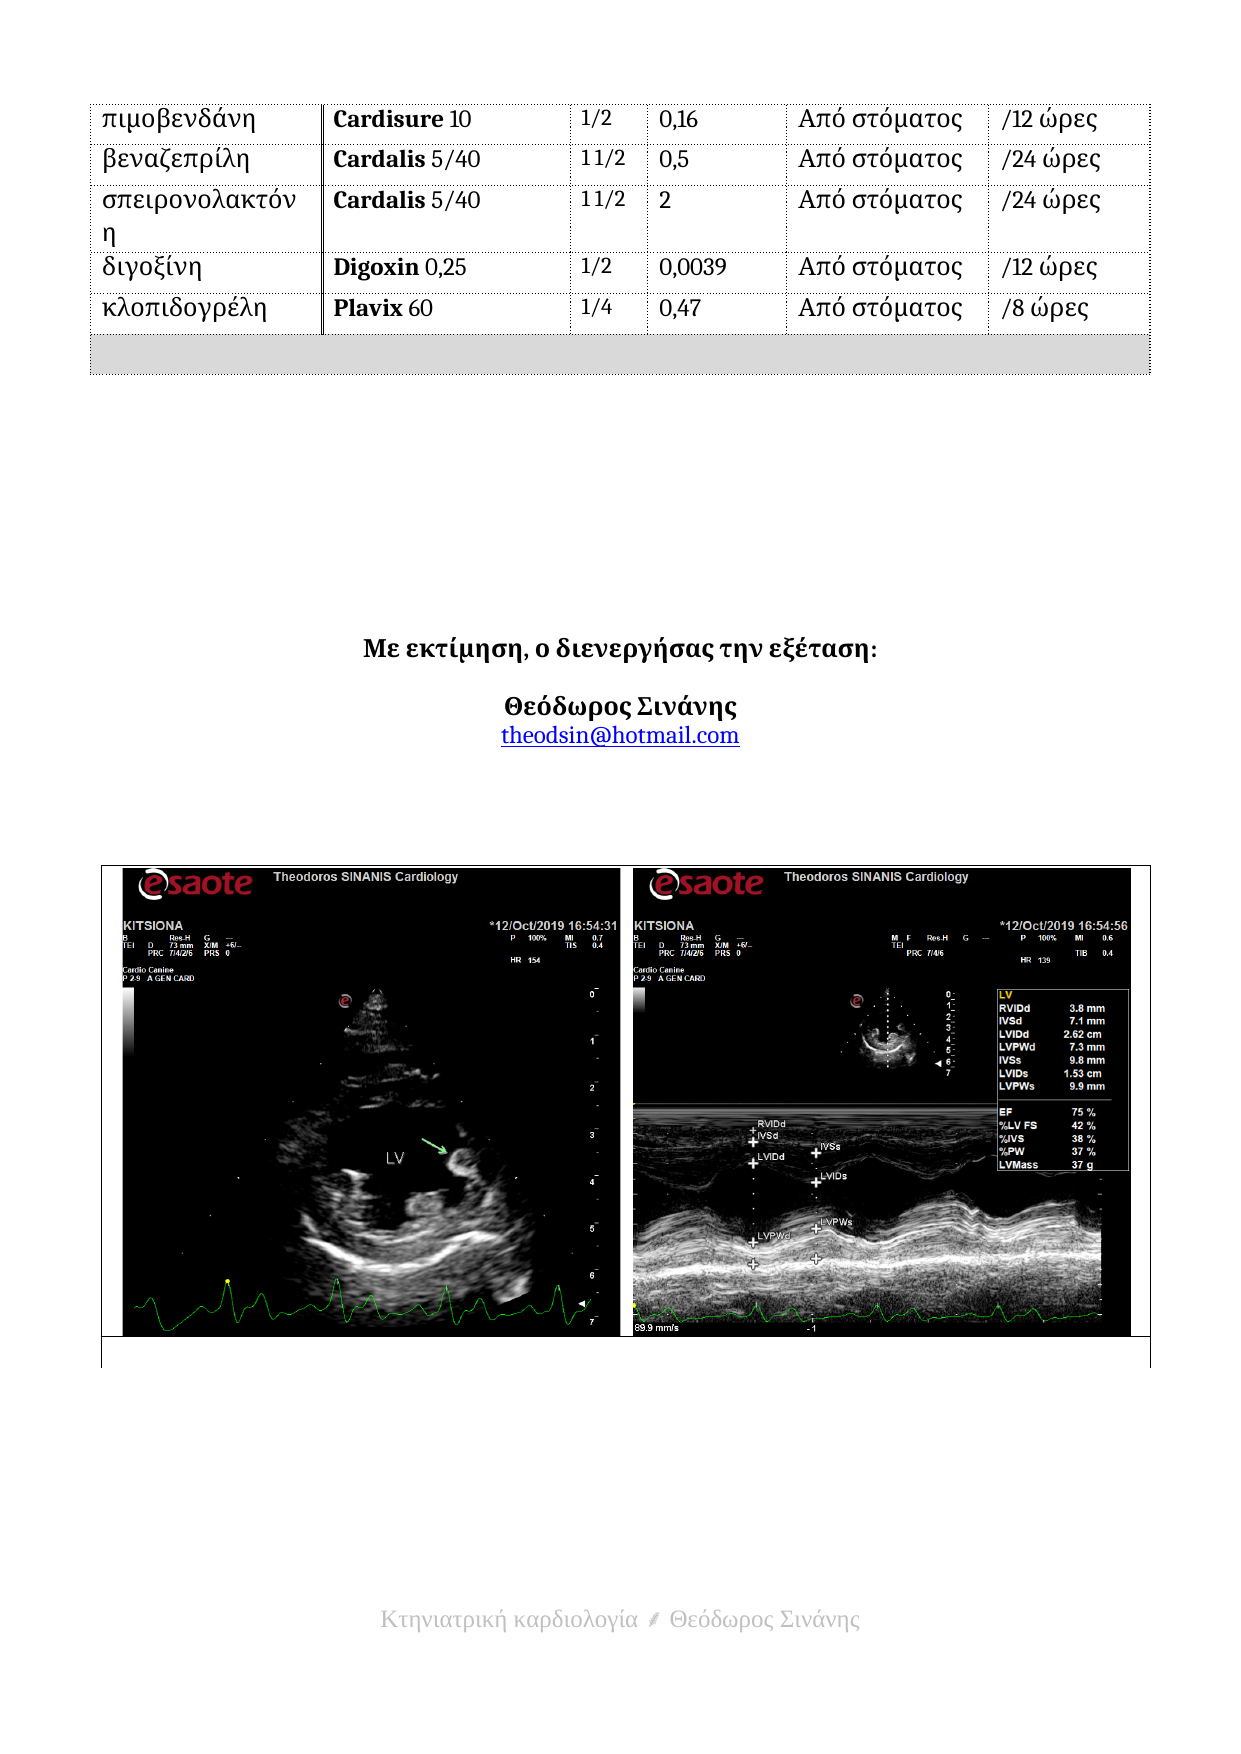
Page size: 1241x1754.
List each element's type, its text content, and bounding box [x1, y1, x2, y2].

table_cell 1/2 [570, 104, 648, 144]
table_cell 0,47 [648, 293, 787, 333]
table_cell Plavix 60 [324, 293, 570, 333]
table_cell /24 ώρες [989, 144, 1150, 185]
table_cell κλοπιδογρέλη [90, 293, 321, 333]
table_cell Από στόματος [787, 293, 989, 333]
table_cell 0,16 [648, 104, 787, 144]
table_cell πιμοβενδάνη [90, 104, 321, 144]
picture [122, 868, 621, 1336]
table_cell [90, 334, 1150, 374]
table_cell Από στόματος [787, 252, 989, 293]
table_cell /24 ώρες [989, 185, 1150, 252]
table_cell 0,0039 [648, 252, 787, 293]
table_cell 1 1/2 [570, 144, 648, 185]
table_cell σπειρονολακτόνη [90, 185, 321, 252]
text Με εκτίμηση, ο διενεργήσας την εξέταση: [148, 635, 1092, 664]
text Θεόδωρος Σινάνης [148, 693, 1092, 721]
picture [633, 868, 1131, 1336]
table_cell /12 ώρες [989, 252, 1150, 293]
text theodsin@hotmail.com [148, 721, 1092, 750]
table_cell Cardalis 5/40 [324, 144, 570, 185]
table_cell Cardisure 10 [324, 104, 570, 144]
table_cell /12 ώρες [989, 104, 1150, 144]
table_cell Digoxin 0,25 [324, 252, 570, 293]
table_cell 1/2 [570, 252, 648, 293]
table_cell 2 [648, 185, 787, 252]
table_cell Από στόματος [787, 185, 989, 252]
table_cell Από στόματος [787, 144, 989, 185]
table_cell βεναζεπρίλη [90, 144, 321, 185]
table_cell 0,5 [648, 144, 787, 185]
table_cell διγοξίνη [90, 252, 321, 293]
table_cell Cardalis 5/40 [324, 185, 570, 252]
table_cell /8 ώρες [989, 293, 1150, 333]
table_cell 1 1/2 [570, 185, 648, 252]
table_cell 1/4 [570, 293, 648, 333]
table_cell Από στόματος [787, 104, 989, 144]
